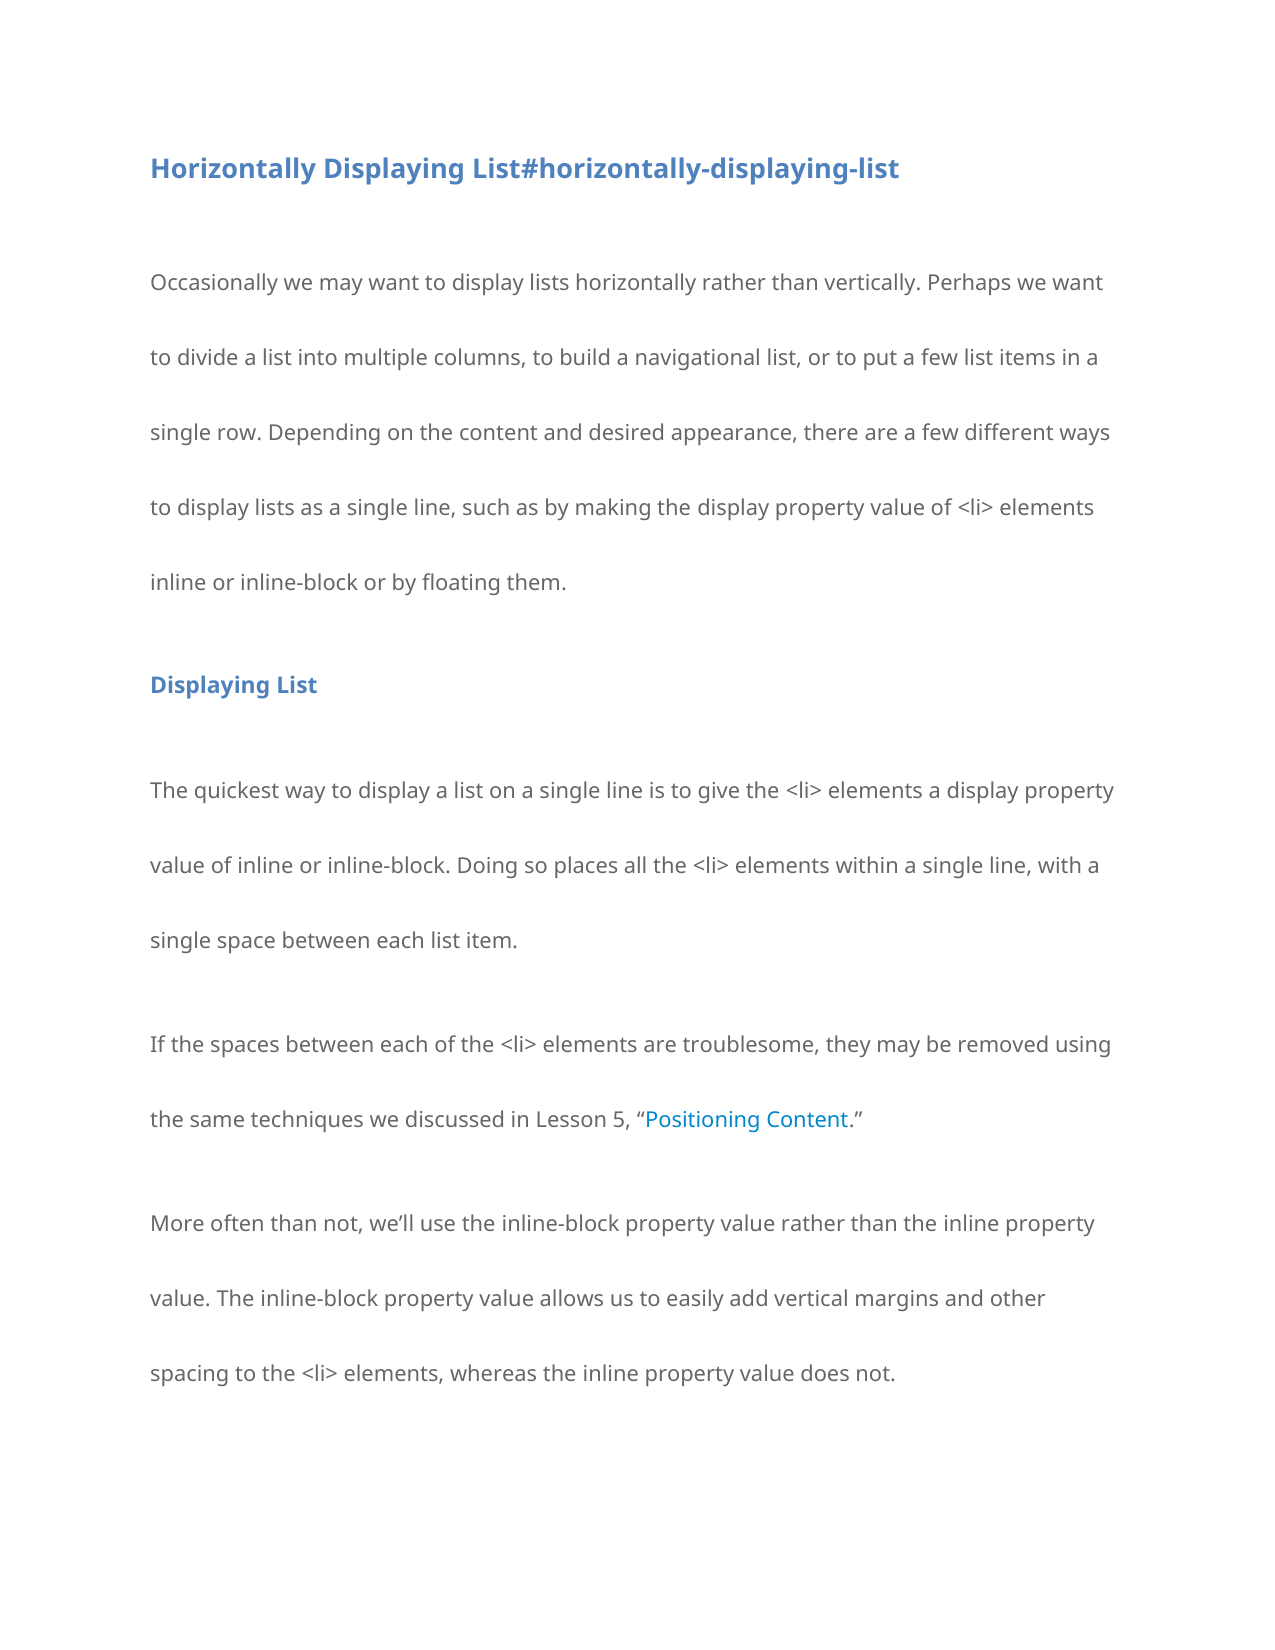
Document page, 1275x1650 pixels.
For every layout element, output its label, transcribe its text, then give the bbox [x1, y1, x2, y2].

text Occasionally we may want to display lists horizontally rather than vertically. Perhaps we want to divide a list into multiple columns, to build a navigational list, or to put a few list items in a single row. Depending on the content and desired appearance, there are a few different ways to display lists as a single line, such as by making the display property value of <li> elements inline or inline-block or by floating them. [150, 222, 1125, 597]
text If the spaces between each of the <li> elements are troublesome, they may be removed using the same techniques we discussed in Lesson 5, “Positioning Content.” [150, 984, 1125, 1134]
subtitle Displaying List [150, 626, 1125, 701]
text The quickest way to display a list on a single line is to give the <li> elements a display property value of inline or inline-block. Doing so places all the <li> elements within a single line, with a single space between each list item. [150, 730, 1125, 955]
subtitle Horizontally Displaying List#horizontally-displaying-list [150, 150, 1125, 187]
text More often than not, we’ll use the inline-block property value rather than the inline property value. The inline-block property value allows us to easily add vertical margins and other spacing to the <li> elements, whereas the inline property value does not. [150, 1163, 1125, 1388]
